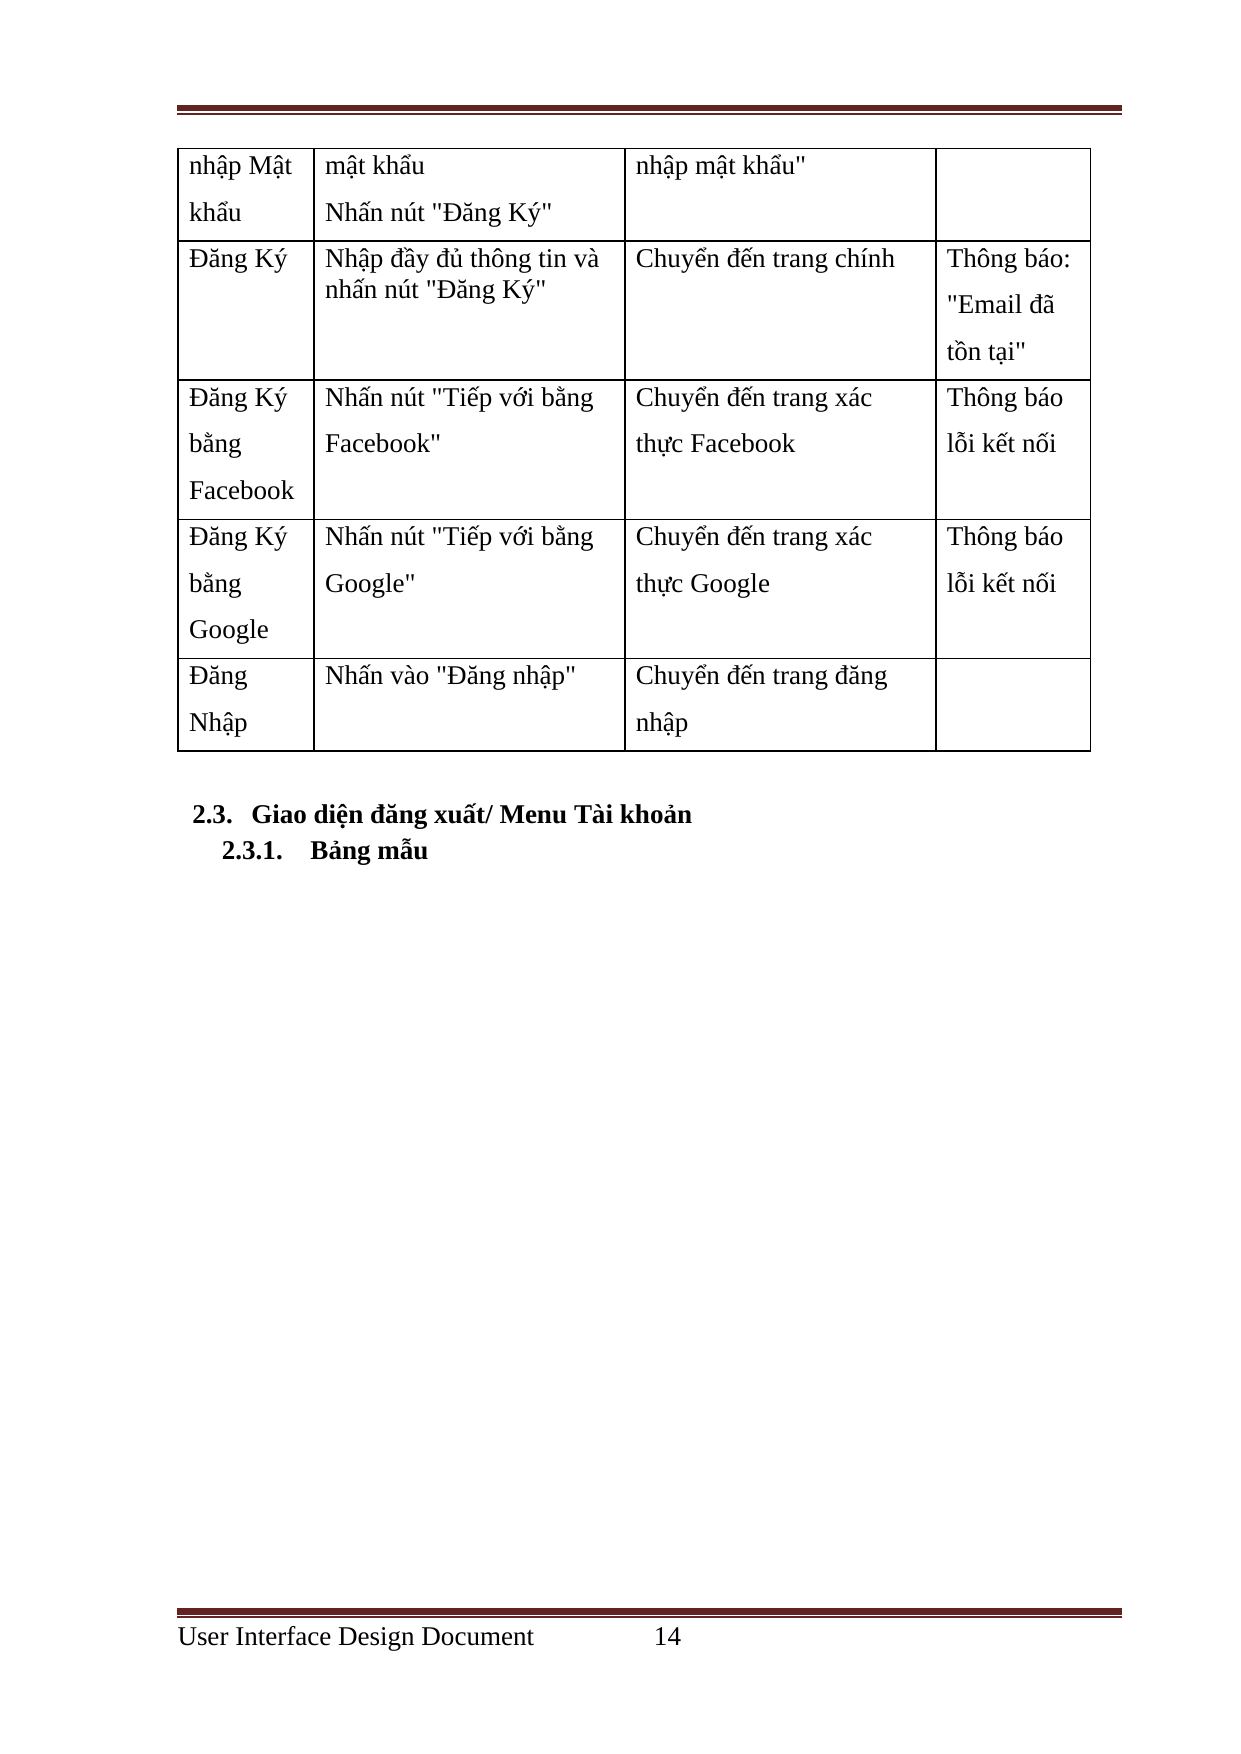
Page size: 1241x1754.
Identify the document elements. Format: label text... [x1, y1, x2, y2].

table_cell [937, 149, 1090, 240]
table_cell Đăng Ký bằng Facebook [179, 381, 313, 518]
table_cell Chuyển đến trang đăng nhập [626, 659, 935, 750]
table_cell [315, 149, 624, 240]
table_cell Không nhập Mật khẩu [179, 149, 313, 240]
table_cell Chuyển đến trang xác thực Google [626, 520, 935, 658]
table_cell Thông báo: "Email đã tồn tại" [937, 242, 1090, 379]
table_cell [626, 149, 935, 240]
table_cell Chuyển đến trang xác thực Facebook [626, 381, 935, 518]
list Bảng mẫu [222, 834, 1122, 865]
table_cell Đăng Ký [179, 242, 313, 379]
table_cell Đăng Nhập [179, 659, 313, 750]
table_cell Nhấn nút "Tiếp với bằng Google" [315, 520, 624, 658]
table_cell Đăng Ký bằng Google [179, 520, 313, 658]
table_cell Thông báo lỗi kết nối [937, 381, 1090, 518]
table_cell Nhấn vào "Đăng nhập" [315, 659, 624, 750]
list Giao diện đăng xuất/ Menu Tài khoản [192, 798, 1122, 829]
table_cell Thông báo lỗi kết nối [937, 520, 1090, 658]
table_cell Chuyển đến trang chính [626, 242, 935, 379]
table_cell [937, 659, 1090, 750]
table_cell Nhấn nút "Tiếp với bằng Facebook" [315, 381, 624, 518]
table_cell Nhập đầy đủ thông tin và nhấn nút "Đăng Ký" [315, 242, 624, 379]
